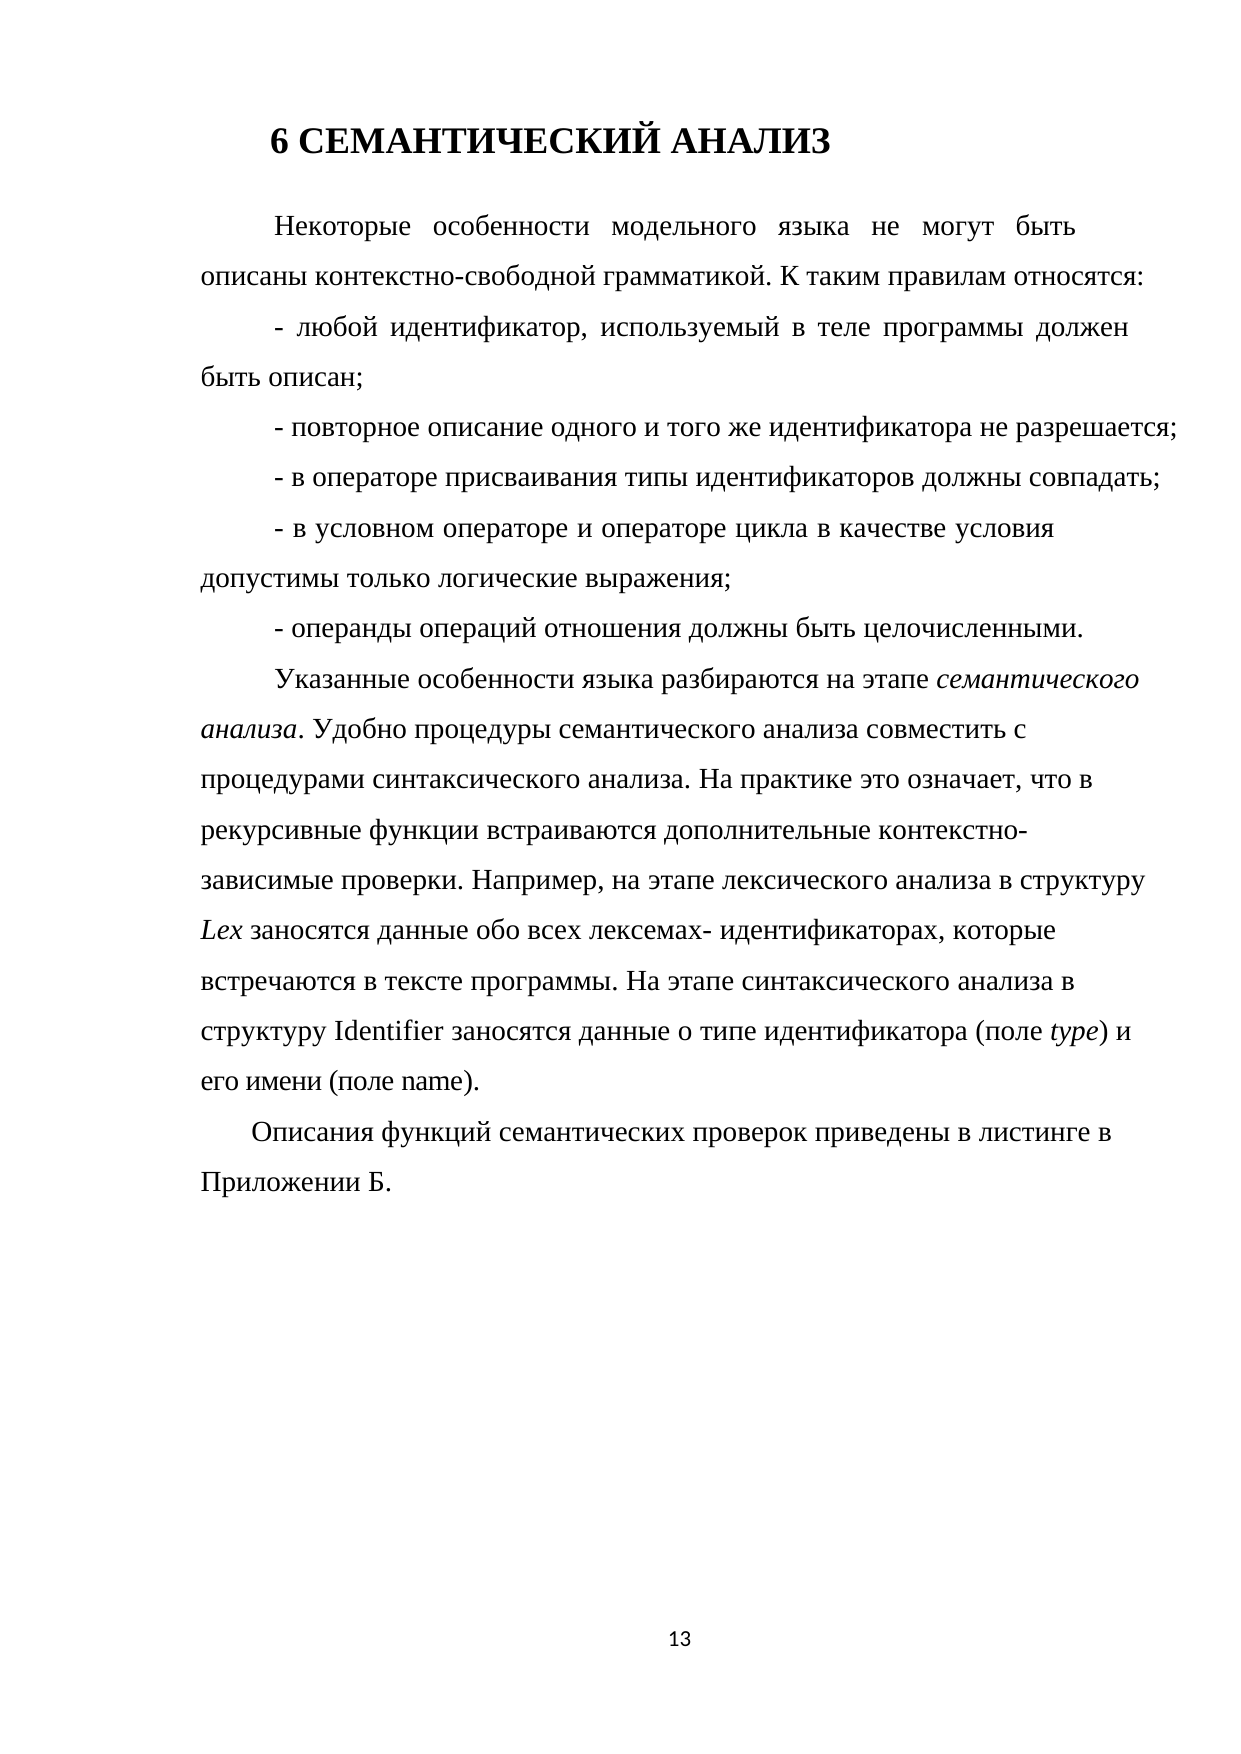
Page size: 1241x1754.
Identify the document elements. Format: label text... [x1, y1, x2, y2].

list в условном операторе и операторе цикла в качестве условия допустимы только логические выражения; [200, 510, 1157, 594]
text Описания функций семантических проверок приведены в листинге в Приложении Б. [200, 1114, 1157, 1197]
list в операторе присваивания типы идентификаторов должны совпадать; [274, 459, 1181, 493]
list операнды операций отношения должны быть целочисленными. [274, 611, 1181, 644]
text Некоторые особенности модельного языка не могут быть описаны контекстно-свободной грамматикой. К таким правилам относятся: [200, 208, 1158, 292]
text Указанные особенности языка разбираются на этапе семантического анализа. Удобно процедуры семантического анализа совместить с процедурами синтаксического анализа. На практике это означает, что в рекурсивные функции встраиваются дополнительные контекстно-зависимые проверки. Например, на этапе лексического анализа в структуру Lex заносятся данные обо всех лексемах- идентификаторах, которые встречаются в тексте программы. На этапе синтаксического анализа в структуру Identifier заносятся данные о типе идентификатора (поле type) и его имени (поле name). [200, 661, 1158, 1097]
list любой идентификатор, используемый в теле программы должен быть описан; [200, 309, 1157, 393]
subtitle 6 СЕМАНТИЧЕСКИЙ АНАЛИЗ [202, 118, 1181, 162]
list повторное описание одного и того же идентификатора не разрешается; [274, 409, 1181, 443]
